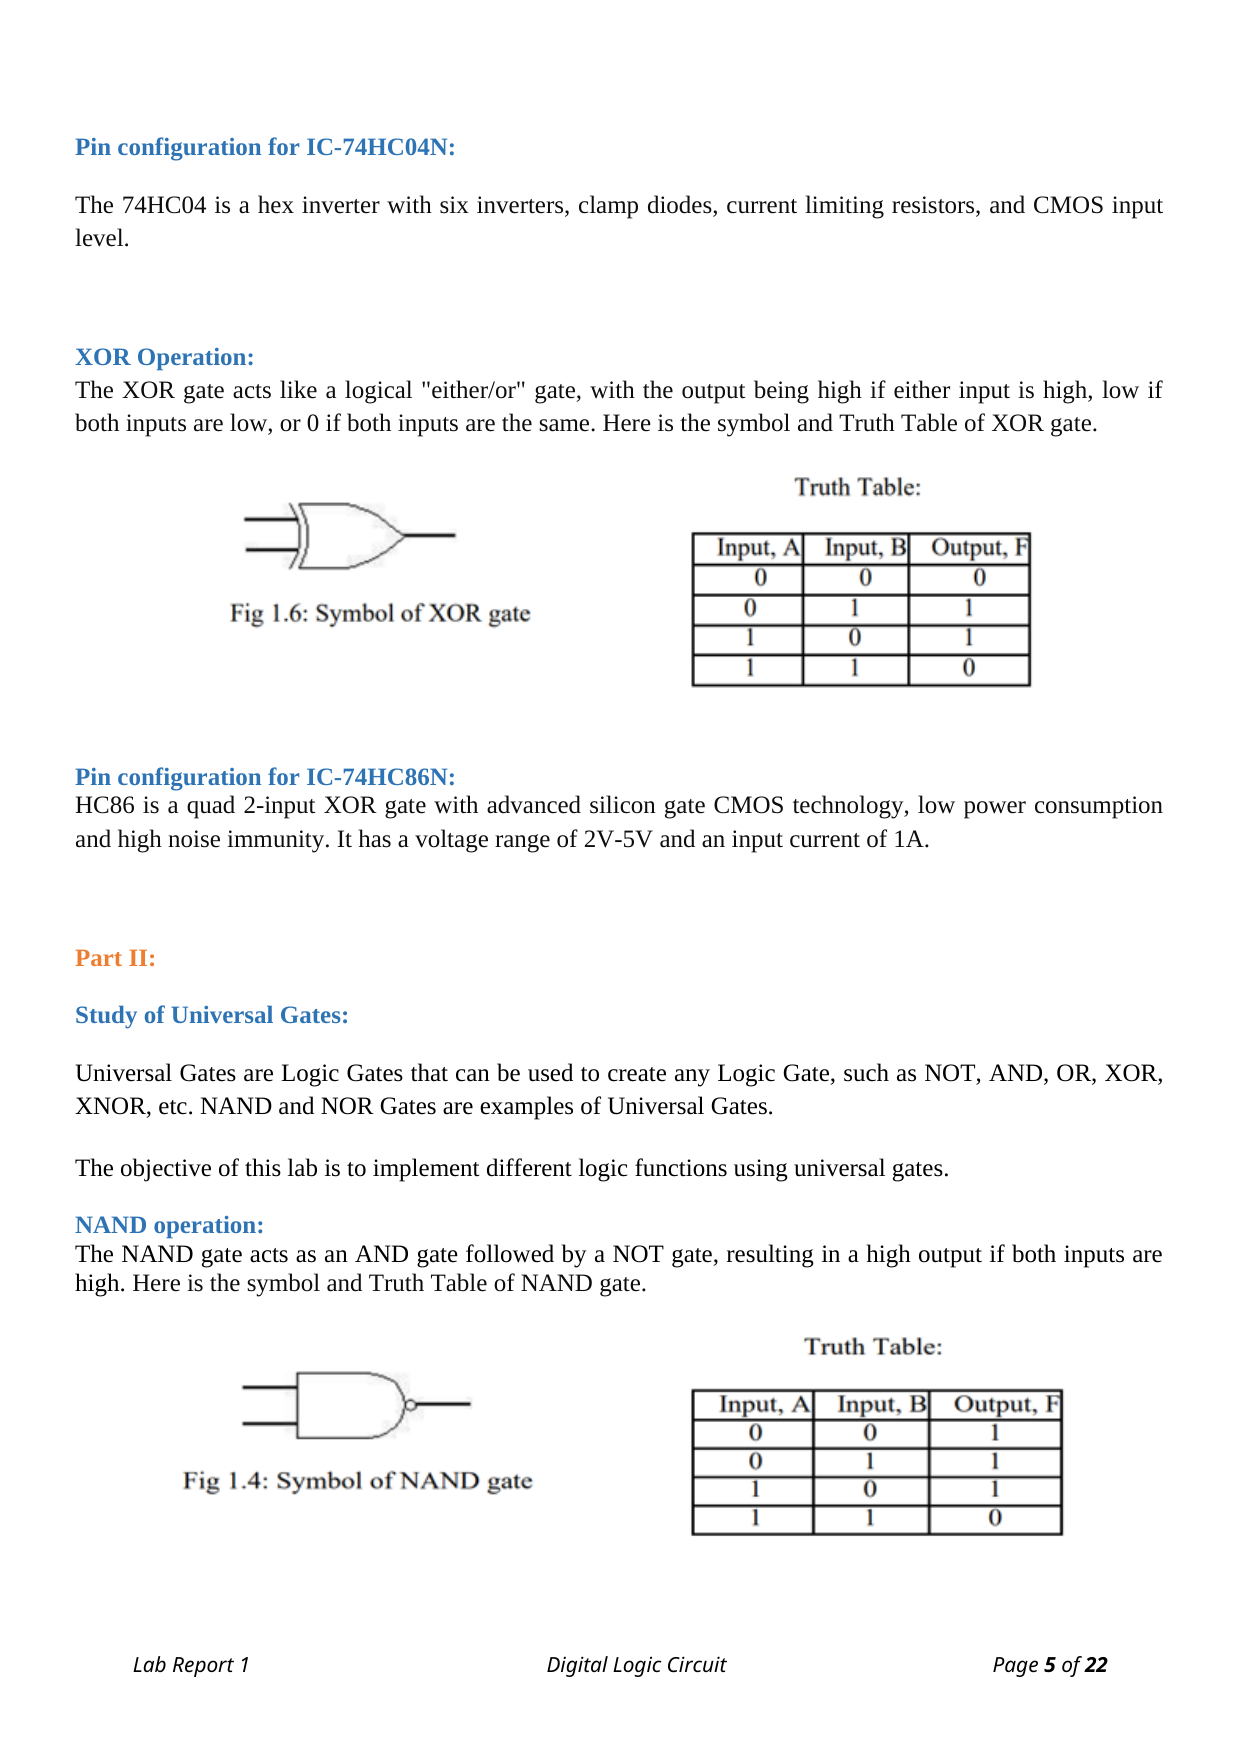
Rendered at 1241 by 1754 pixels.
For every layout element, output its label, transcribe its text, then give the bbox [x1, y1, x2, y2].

text Pin configuration for IC-74HC04N: [75, 132, 1165, 161]
text NAND operation: [75, 1210, 1165, 1239]
picture [178, 492, 568, 644]
text The objective of this lab is to implement different logic functions using universal gates. [75, 1153, 1165, 1181]
picture [151, 1359, 568, 1504]
text HC86 is a quad 2-input XOR gate with advanced silicon gate CMOS technology, low power consumption and high noise immunity. It has a voltage range of 2V-5V and an input current of 1A. [75, 791, 1165, 852]
picture [659, 473, 1061, 699]
text The 74HC04 is a hex inverter with six inverters, clamp diodes, current limiting resistors, and CMOS input level. [75, 190, 1165, 252]
text The XOR gate acts like a logical "either/or" gate, with the output being high if either input is high, low if both inputs are low, or 0 if both inputs are the same. Here is the symbol and Truth Table of XOR gate. [75, 375, 1165, 437]
picture [673, 1322, 1093, 1547]
text Universal Gates are Logic Gates that can be used to create any Logic Gate, such as NOT, AND, OR, XOR, XNOR, etc. NAND and NOR Gates are examples of Universal Gates. [75, 1058, 1165, 1120]
text Study of Universal Gates: [75, 1000, 1165, 1029]
text Pin configuration for IC-74HC86N: [75, 762, 1165, 791]
text XOR Operation: [75, 342, 1165, 371]
text The NAND gate acts as an AND gate followed by a NOT gate, resulting in a high output if both inputs are high. Here is the symbol and Truth Table of NAND gate. [75, 1239, 1165, 1296]
text Part II: [75, 943, 1165, 972]
